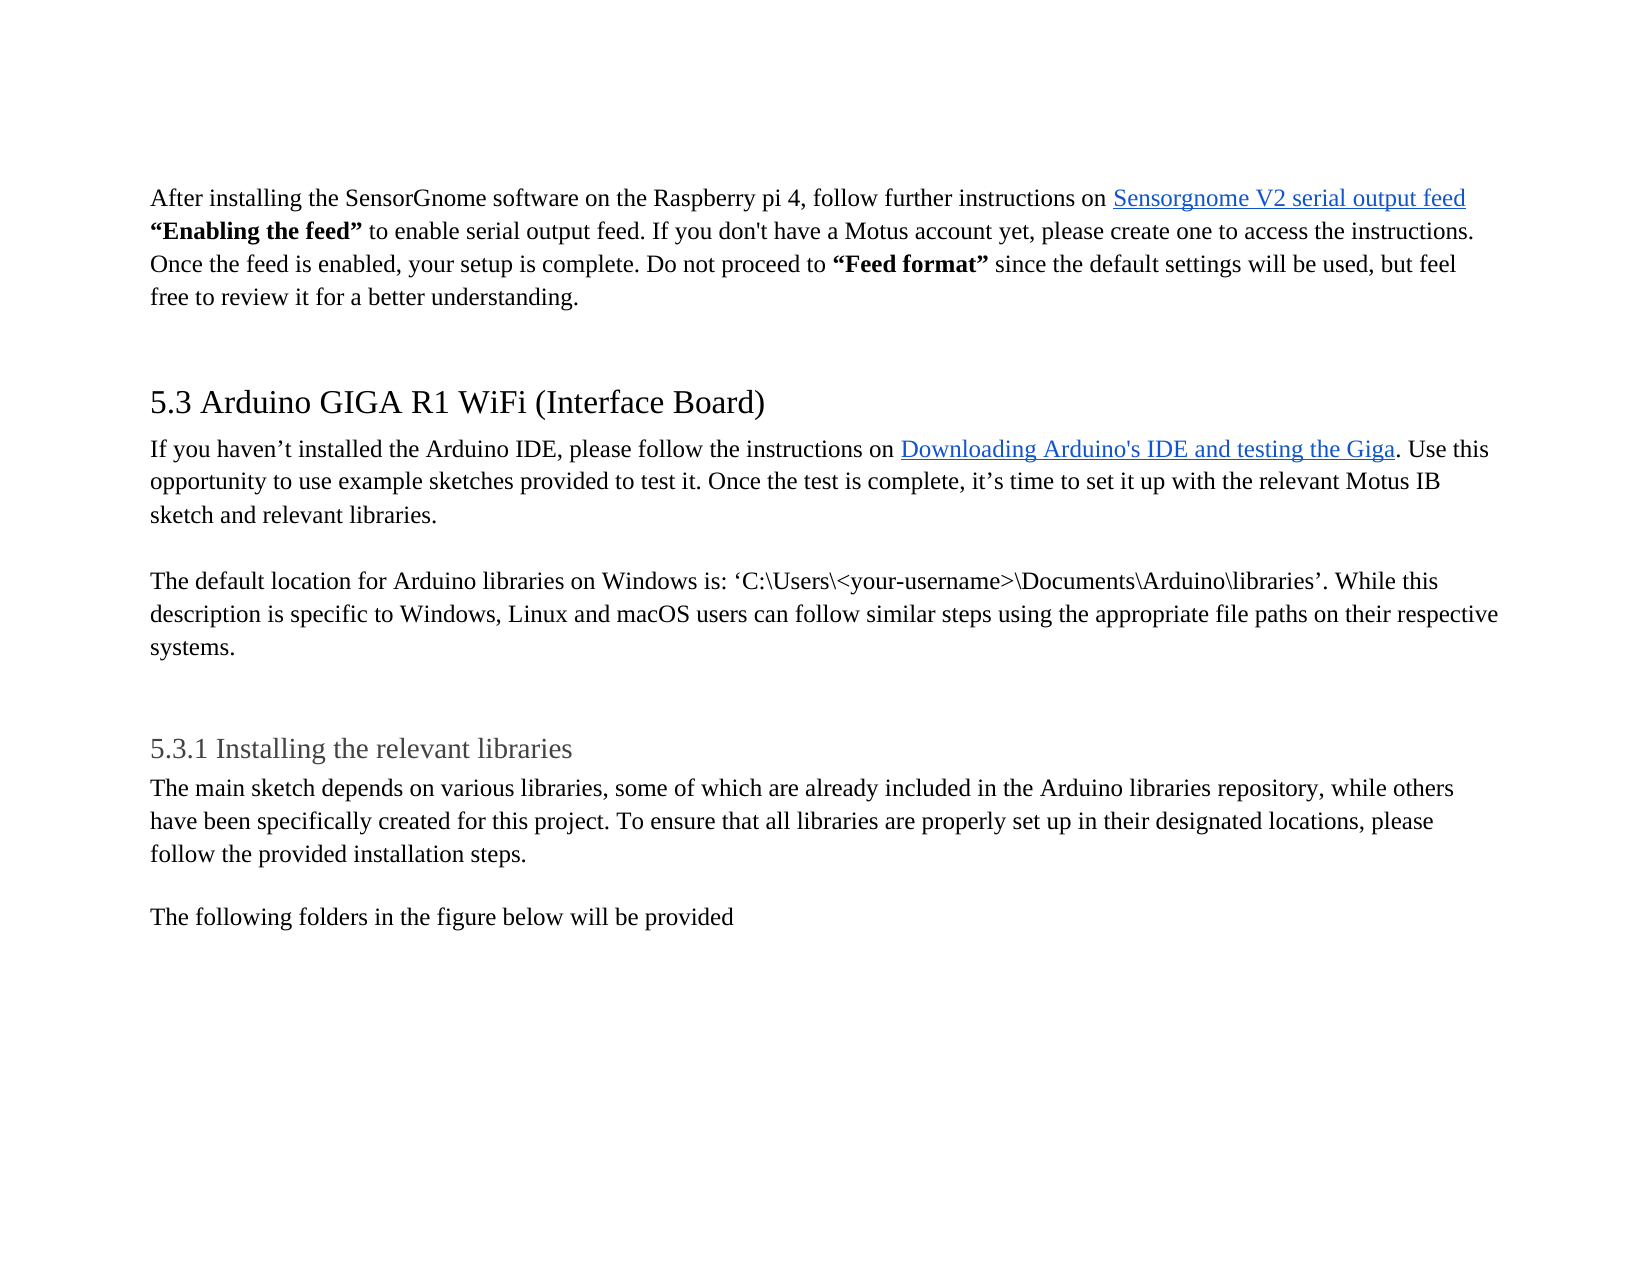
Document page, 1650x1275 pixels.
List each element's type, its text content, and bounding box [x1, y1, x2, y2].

text If you haven’t installed the Arduino IDE, please follow the instructions on Downloading Arduino's IDE and testing the Giga. Use this opportunity to use example sketches provided to test it. Once the test is complete, it’s time to set it up with the relevant Motus IB sketch and relevant libraries. [150, 434, 1500, 528]
subtitle 5.3 Arduino GIGA R1 WiFi (Interface Board) [150, 383, 1500, 421]
text The default location for Arduino libraries on Windows is: ‘C:\Users\<your-username>\Documents\Arduino\libraries’. While this description is specific to Windows, Linux and macOS users can follow similar steps using the appropriate file paths on their respective systems. [150, 566, 1500, 661]
subtitle 5.3.1 Installing the relevant libraries [150, 731, 1500, 765]
text The following folders in the figure below will be provided [150, 902, 1500, 931]
text After installing the SensorGnome software on the Raspberry pi 4, follow further instructions on Sensorgnome V2 serial output feed “Enabling the feed” to enable serial output feed. If you don't have a Motus account yet, please create one to access the instructions. Once the feed is enabled, your setup is complete. Do not proceed to “Feed format” since the default settings will be used, but feel free to review it for a better understanding. [150, 183, 1500, 311]
text The main sketch depends on various libraries, some of which are already included in the Arduino libraries repository, while others have been specifically created for this project. To ensure that all libraries are properly set up in their designated locations, please follow the provided installation steps. [150, 773, 1500, 868]
